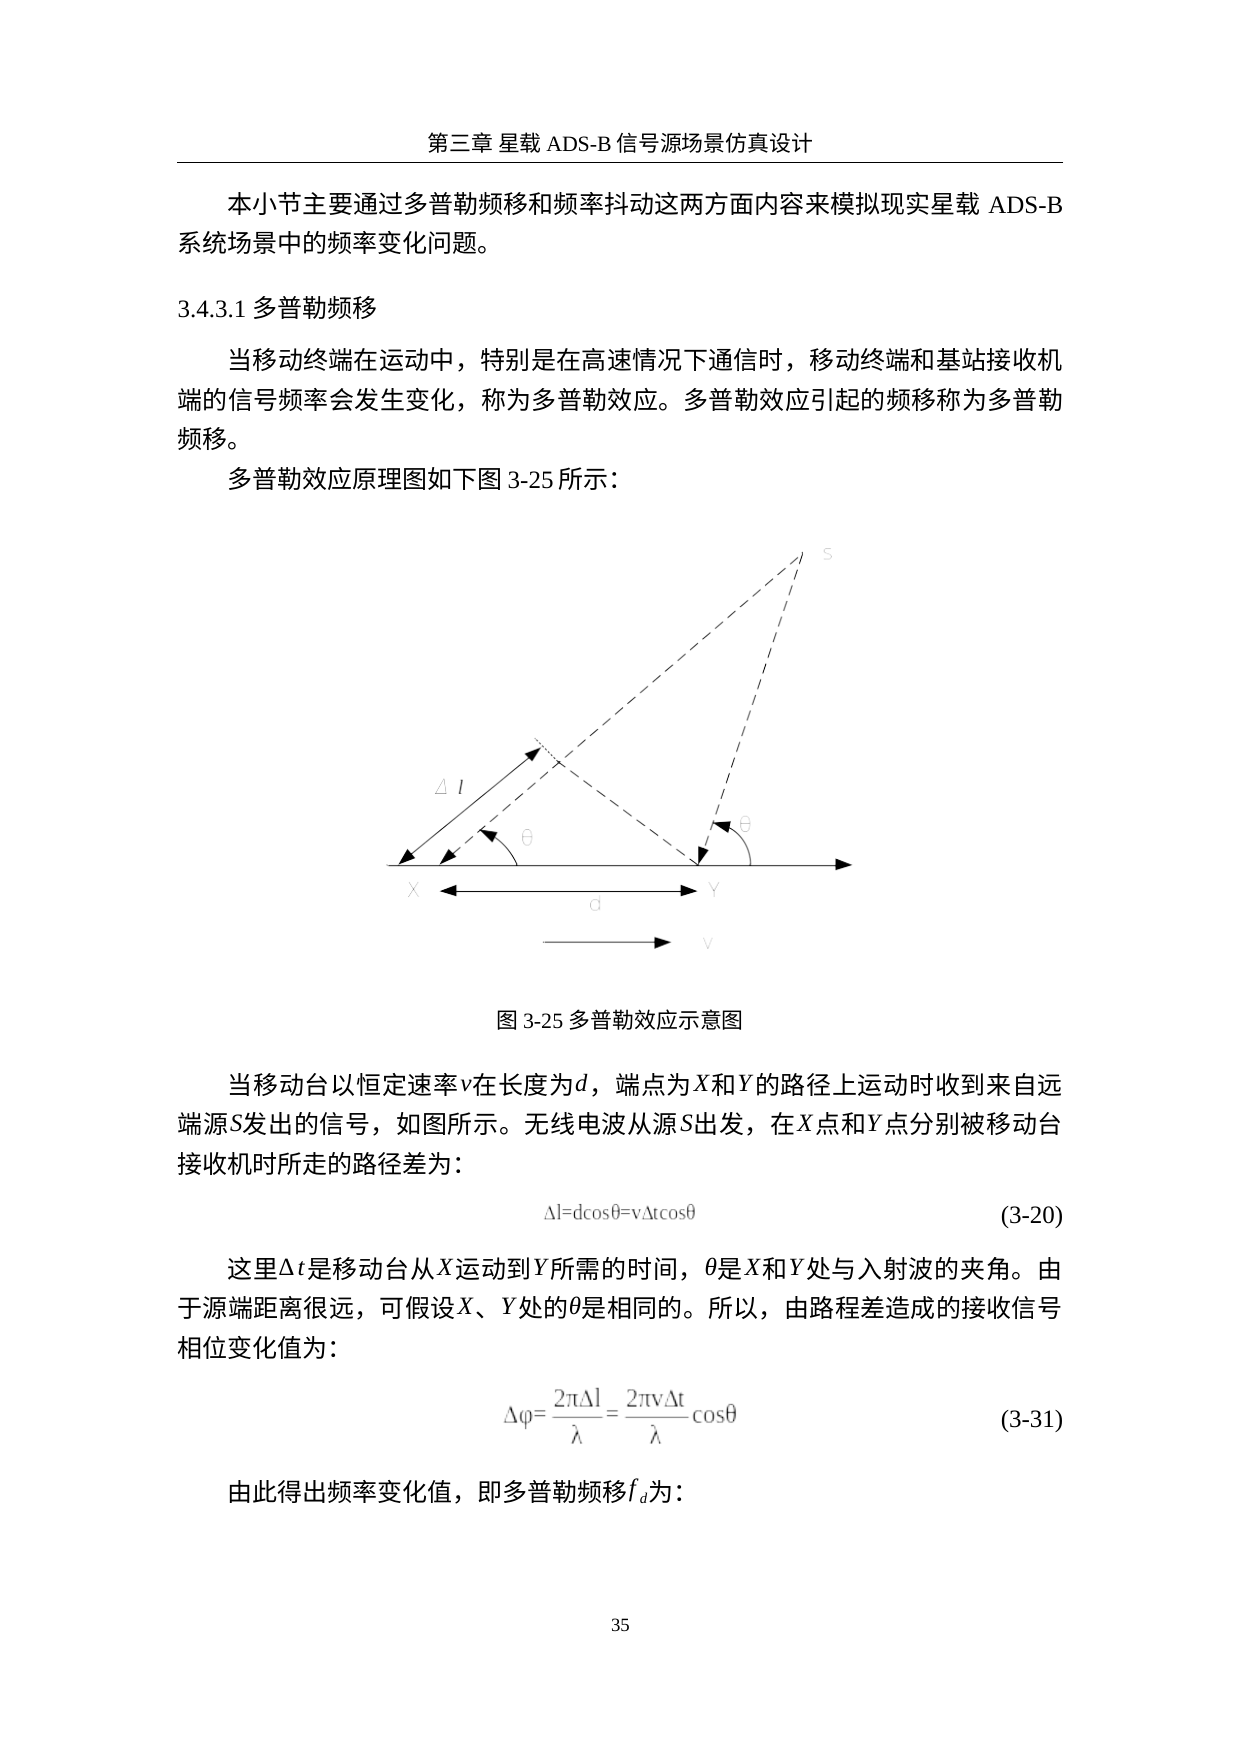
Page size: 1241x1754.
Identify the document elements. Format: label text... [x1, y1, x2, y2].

text 图3-25 多普勒效应示意图 [177, 999, 1063, 1039]
text 当移动台以恒定速率在长度为，端点为和的路径上运动时收到来自远端源发出的信号，如图所示。无线电波从源出发，在点和点分别被移动台接收机时所走的路径差为： [177, 1064, 1063, 1183]
text (3-31) [177, 1379, 1063, 1458]
text 由此得出频率变化值，即多普勒频移为： [177, 1471, 1063, 1511]
text 这里是移动台从运动到所需的时间，是和处与入射波的夹角。由于源端距离很远，可假设、处的是相同的。所以，由路程差造成的接收信号相位变化值为： [177, 1247, 1063, 1366]
text 本小节主要通过多普勒频移和频率抖动这两方面内容来模拟现实星载ADS-B系统场景中的频率变化问题。 [177, 182, 1063, 262]
text 多普勒效应原理图如下图3-25所示： [177, 458, 1063, 498]
text 3.4.3.1 多普勒频移 [177, 287, 1063, 326]
text (3-20) [177, 1195, 1063, 1235]
text 当移动终端在运动中，特别是在高速情况下通信时，移动终端和基站接收机端的信号频率会发生变化，称为多普勒效应。多普勒效应引起的频移称为多普勒频移。 [177, 339, 1063, 458]
